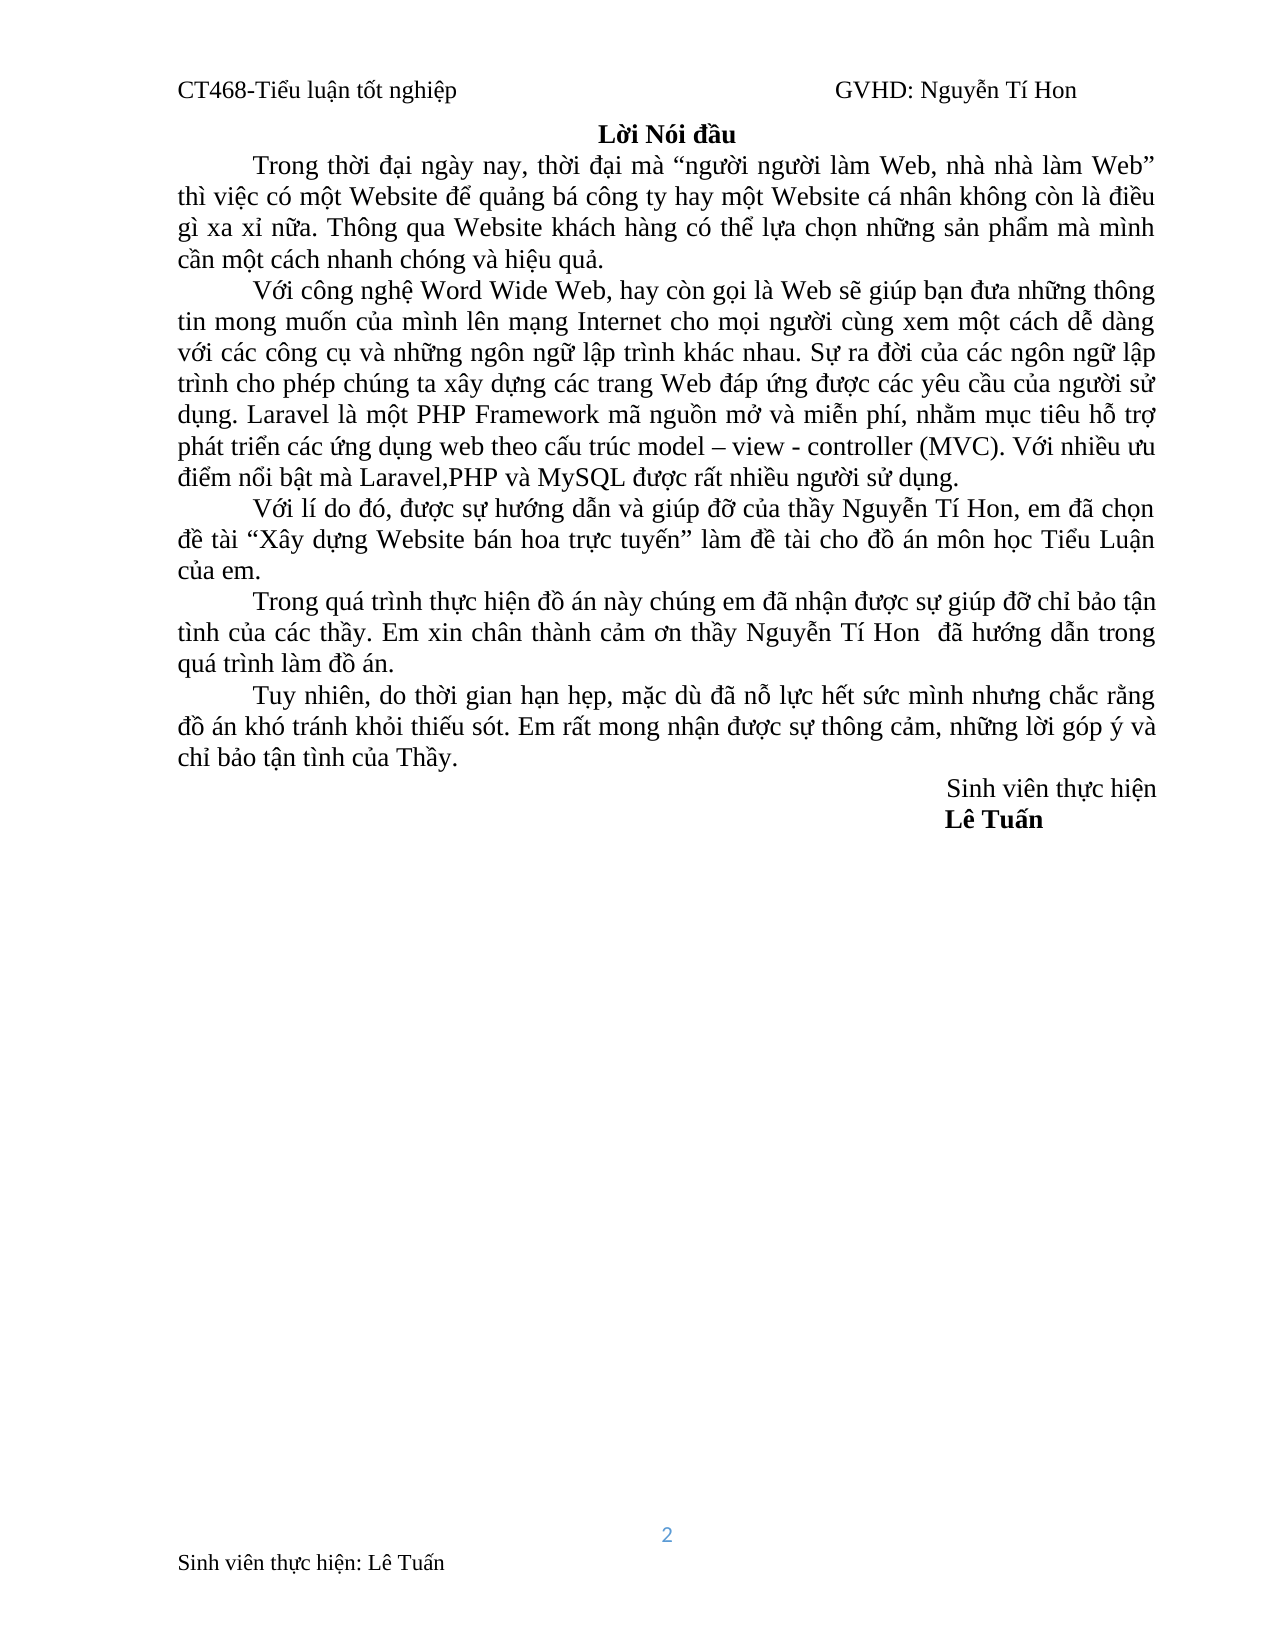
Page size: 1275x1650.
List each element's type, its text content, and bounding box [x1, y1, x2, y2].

text Trong quá trình thực hiện đồ án này chúng em đã nhận được sự giúp đỡ chỉ bảo tận tình của các thầy. Em xin chân thành cảm ơn thầy Nguyễn Tí Hon đã hướng dẫn trong quá trình làm đồ án. [177, 585, 1157, 679]
text Tuy nhiên, do thời gian hạn hẹp, mặc dù đã nỗ lực hết sức mình nhưng chắc rằng đồ án khó tránh khỏi thiếu sót. Em rất mong nhận được sự thông cảm, những lời góp ý và chỉ bảo tận tình của Thầy. [177, 679, 1157, 772]
text Với lí do đó, được sự hướng dẫn và giúp đỡ của thầy Nguyễn Tí Hon, em đã chọn đề tài “Xây dựng Website bán hoa trực tuyến” làm đề tài cho đồ án môn học Tiểu Luận của em. [177, 492, 1157, 585]
text Trong thời đại ngày nay, thời đại mà “người người làm Web, nhà nhà làm Web” thì việc có một Website để quảng bá công ty hay một Website cá nhân không còn là điều gì xa xỉ nữa. Thông qua Website khách hàng có thể lựa chọn những sản phẩm mà mình cần một cách nhanh chóng và hiệu quả. [177, 149, 1157, 274]
text Sinh viên thực hiện [177, 772, 1157, 803]
text Lê Tuấn [777, 803, 1157, 834]
text Với công nghệ Word Wide Web, hay còn gọi là Web sẽ giúp bạn đưa những thông tin mong muốn của mình lên mạng Internet cho mọi người cùng xem một cách dễ dàng với các công cụ và những ngôn ngữ lập trình khác nhau. Sự ra đời của các ngôn ngữ lập trình cho phép chúng ta xây dựng các trang Web đáp ứng được các yêu cầu của người sử dụng. Laravel là một PHP Framework mã nguồn mở và miễn phí, nhằm mục tiêu hỗ trợ phát triển các ứng dụng web theo cấu trúc model – view - controller (MVC). Với nhiều ưu điểm nổi bật mà Laravel,PHP và MySQL được rất nhiều người sử dụng. [177, 274, 1157, 492]
text Lời Nói đầu [177, 118, 1157, 149]
